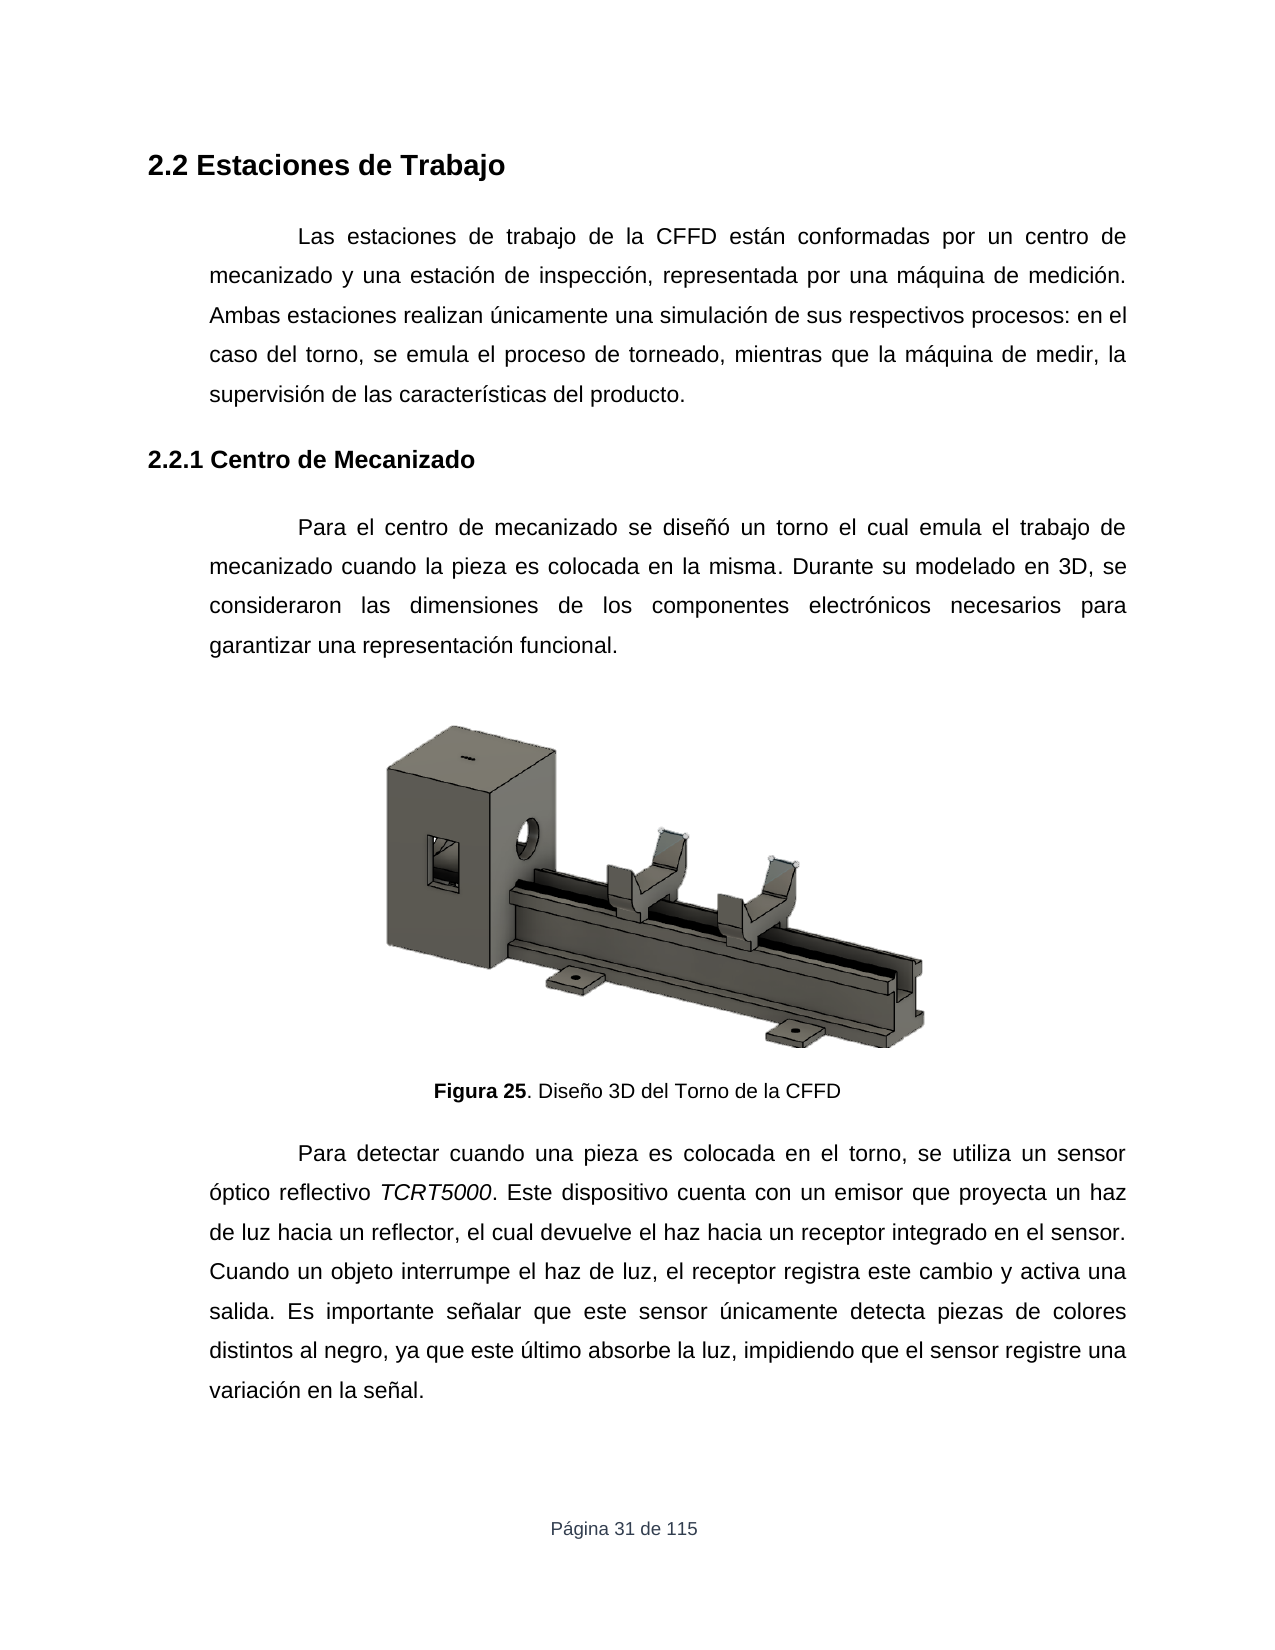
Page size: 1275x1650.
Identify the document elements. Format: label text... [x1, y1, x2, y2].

text 2.2.1 Centro de Mecanizado [148, 445, 1127, 474]
text 2.2 Estaciones de Trabajo [148, 148, 1127, 181]
text Para el centro de mecanizado se diseñó un torno el cual emula el trabajo de mecanizado cuando la pieza es colocada en la misma. Durante su modelado en 3D, se consideraron las dimensiones de los componentes electrónicos necesarios para garantizar una representación funcional. [209, 513, 1127, 658]
text Las estaciones de trabajo de la CFFD están conformadas por un centro de mecanizado y una estación de inspección, representada por una máquina de medición. Ambas estaciones realizan únicamente una simulación de sus respectivos procesos: en el caso del torno, se emula el proceso de torneado, mientras que la máquina de medir, la supervisión de las características del producto. [209, 223, 1127, 407]
text Para detectar cuando una pieza es colocada en el torno, se utiliza un sensor óptico reflectivo TCRT5000. Este dispositivo cuenta con un emisor que proyecta un haz de luz hacia un reflector, el cual devuelve el haz hacia un receptor integrado en el sensor. Cuando un objeto interrumpe el haz de luz, el receptor registra este cambio y activa una salida. Es importante señalar que este sensor únicamente detecta piezas de colores distintos al negro, ya que este último absorbe la luz, impidiendo que el sensor registre una variación en la señal. [209, 1140, 1127, 1403]
picture [293, 696, 982, 1067]
